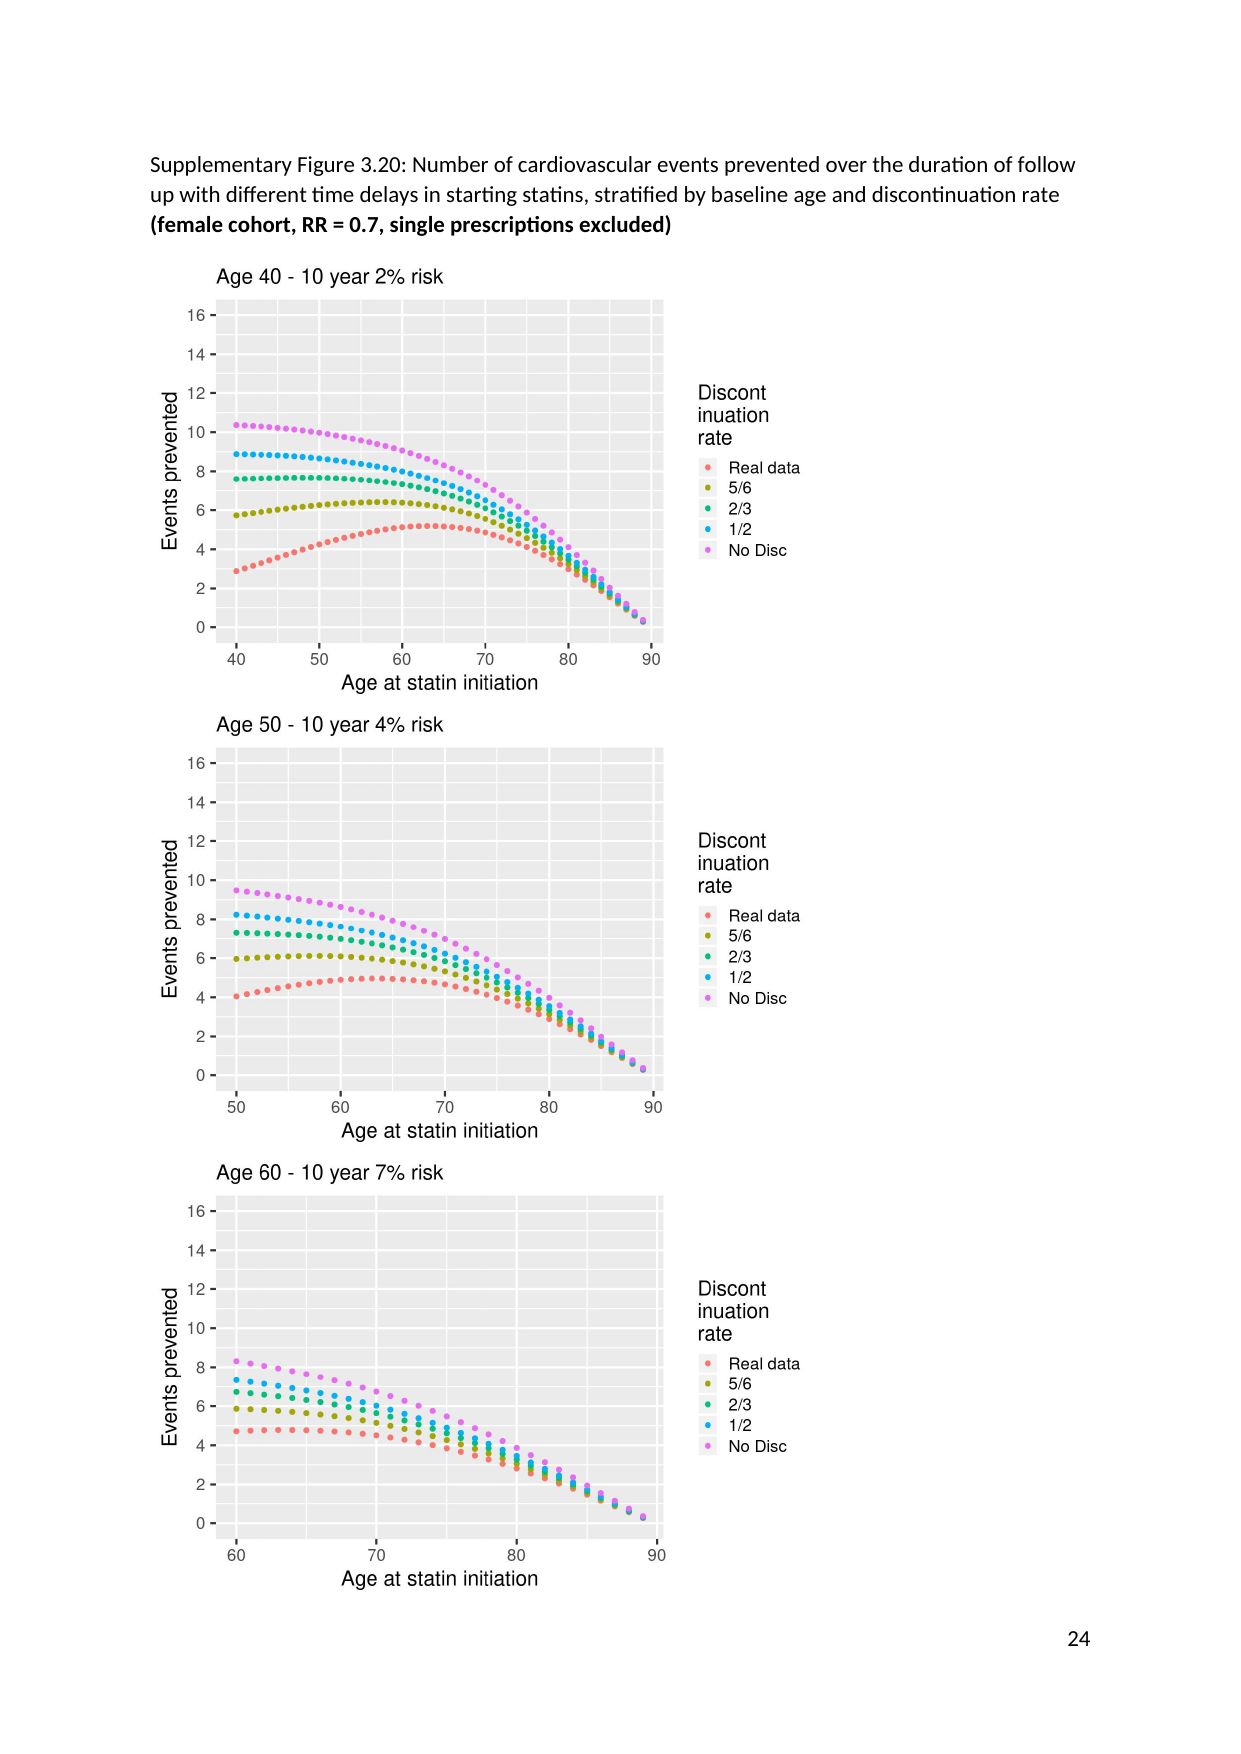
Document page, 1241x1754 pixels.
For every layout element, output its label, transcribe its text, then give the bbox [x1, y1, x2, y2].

text Supplementary Figure 3.20: Number of cardiovascular events prevented over the duration of follow up with different time delays in starting statins, stratified by baseline age and discontinuation rate (female cohort, RR = 0.7, single prescriptions excluded) [150, 150, 1090, 238]
picture [150, 257, 822, 1601]
